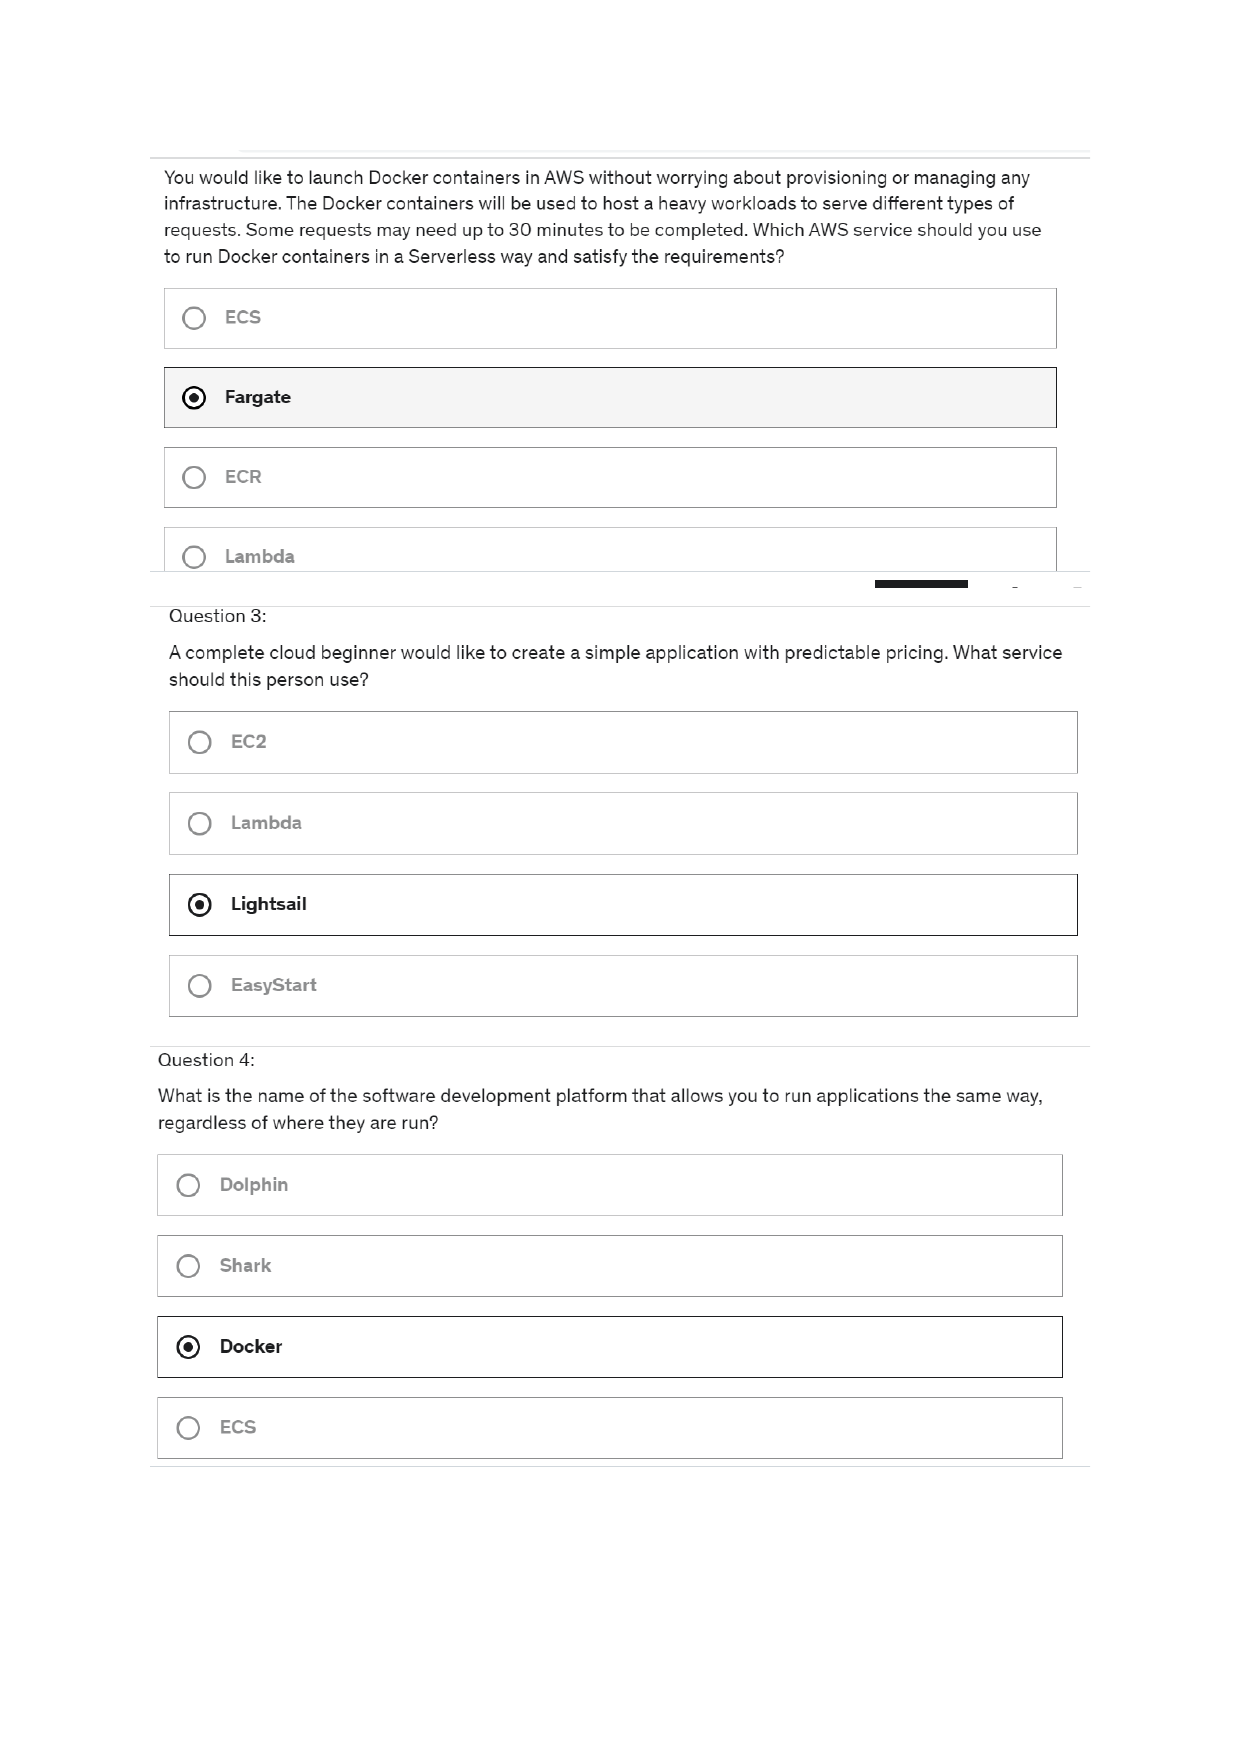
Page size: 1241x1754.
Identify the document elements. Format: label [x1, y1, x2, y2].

picture [150, 1044, 1091, 1472]
picture [150, 606, 1091, 1026]
picture [150, 150, 1091, 588]
